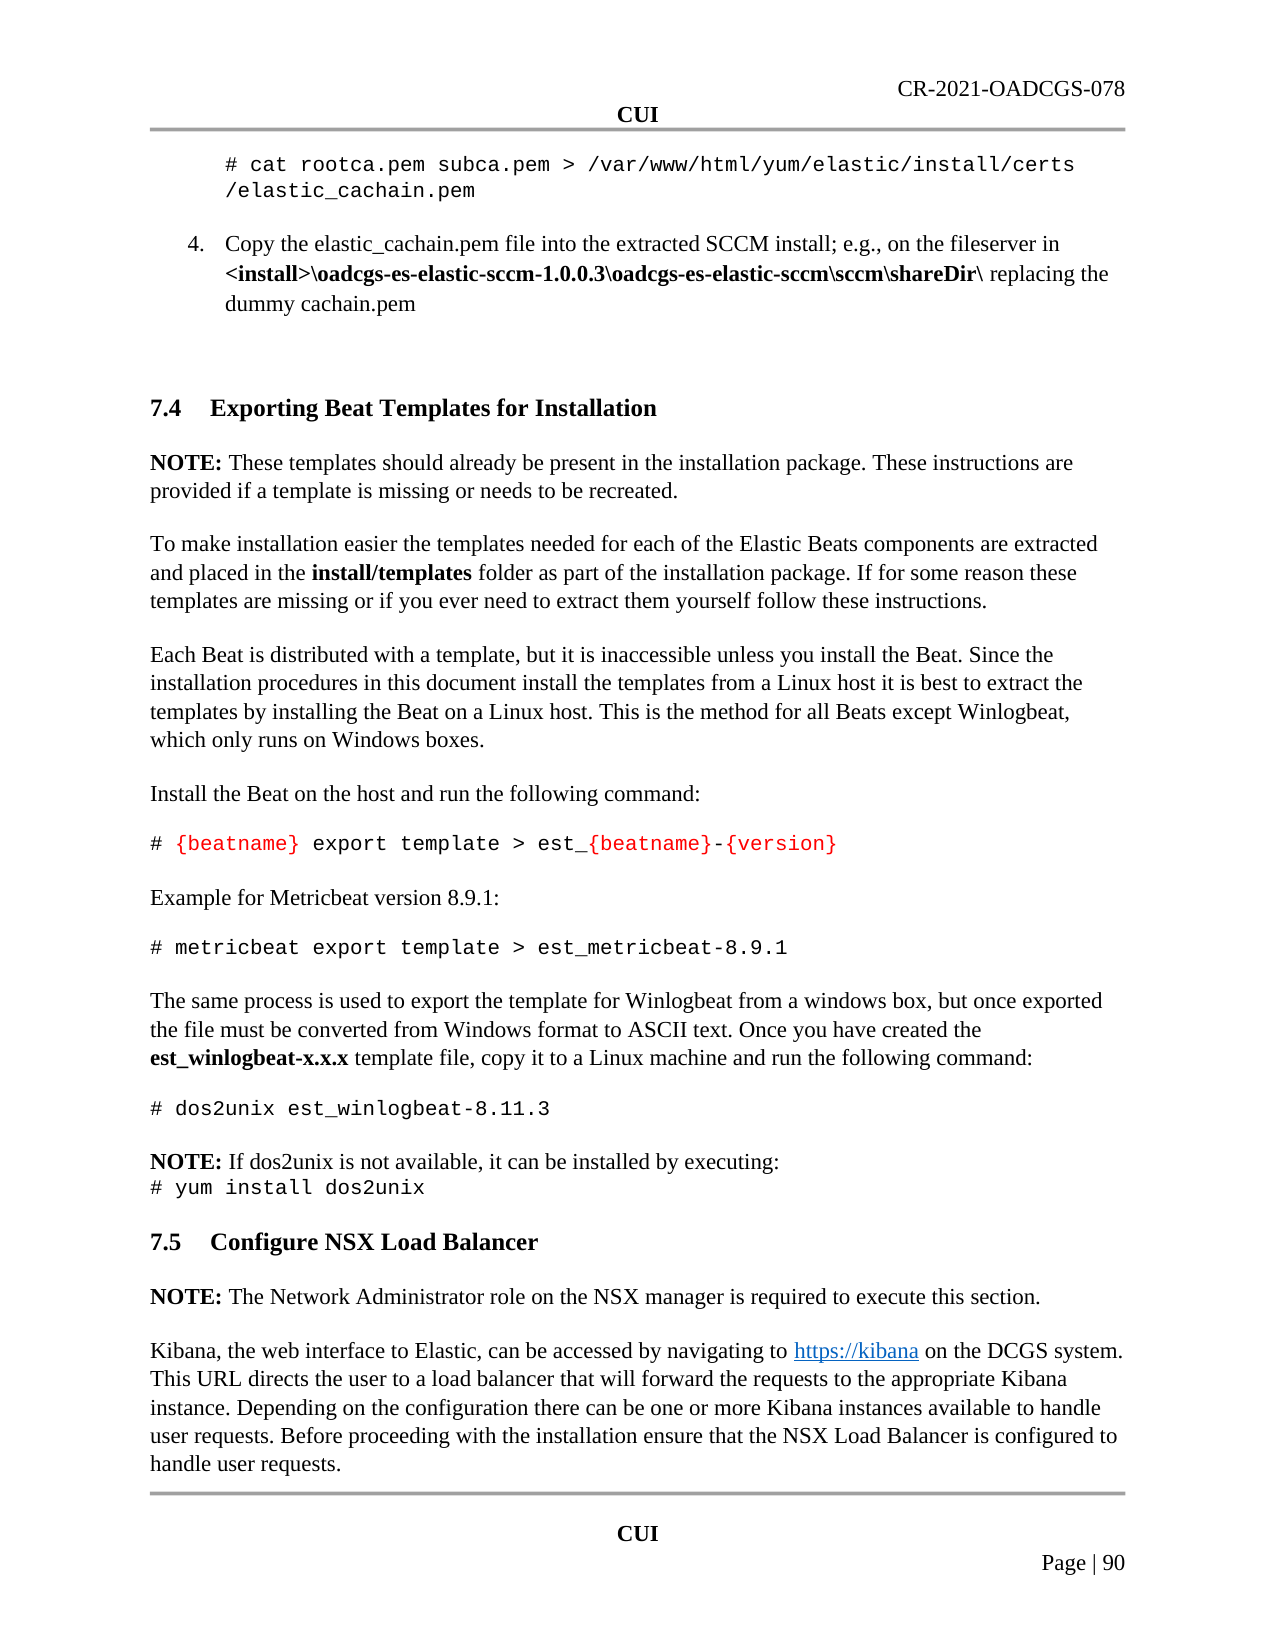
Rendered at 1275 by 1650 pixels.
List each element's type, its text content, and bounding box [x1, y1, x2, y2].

text The same process is used to export the template for Winlogbeat from a windows box, but once exported the file must be converted from Windows format to ASCII text. Once you have created the est_winlogbeat-x.x.x template file, copy it to a Linux machine and run the following command: [150, 987, 1125, 1071]
text NOTE: The Network Administrator role on the NSX manager is required to execute this section. [150, 1283, 1125, 1310]
list Copy the elastic_cachain.pem file into the extracted SCCM install; e.g., on the fileserver in <install>\oadcgs-es-elastic-sccm-1.0.0.3\oadcgs-es-elastic-sccm\sccm\shareDir\ replacing the dummy cachain.pem [187, 230, 1125, 317]
subtitle Exporting Beat Templates for Installation [150, 393, 1125, 421]
text # yum install dos2unix [150, 1177, 1125, 1200]
text # {beatname} export template > est_{beatname}-{version} [150, 833, 1125, 857]
subtitle Configure NSX Load Balancer [150, 1227, 1125, 1256]
text To make installation easier the templates needed for each of the Elastic Beats components are extracted and placed in the install/templates folder as part of the installation package. If for some reason these templates are missing or if you ever need to extract them yourself follow these instructions. [150, 531, 1125, 614]
text Kibana, the web interface to Elastic, can be accessed by navigating to https://kibana on the DCGS system. This URL directs the user to a load balancer that will forward the requests to the appropriate Kibana instance. Depending on the configuration there can be one or more Kibana instances available to handle user requests. Before proceeding with the installation ensure that the NSX Load Balancer is configured to handle user requests. [150, 1337, 1125, 1477]
text NOTE: These templates should already be present in the installation package. These instructions are provided if a template is missing or needs to be recreated. [150, 449, 1125, 503]
text # metricbeat export template > est_metricbeat-8.9.1 [150, 937, 1125, 961]
text # dos2unix est_winlogbeat-8.11.3 [150, 1098, 1125, 1121]
text Example for Metricbeat version 8.9.1: [150, 883, 1125, 910]
text Each Beat is distributed with a template, but it is inaccessible unless you install the Beat. Since the installation procedures in this document install the templates from a Linux host it is best to extract the templates by installing the Beat on a Linux host. This is the method for all Beats except Winlogbeat, which only runs on Windows boxes. [150, 641, 1125, 752]
text NOTE: If dos2unix is not available, it can be installed by executing: [150, 1148, 1125, 1175]
text Install the Beat on the host and run the following command: [150, 779, 1125, 806]
text # cat rootca.pem subca.pem > /var/www/html/yum/elastic/install/certs /elastic_cachain.pem [225, 154, 1125, 203]
